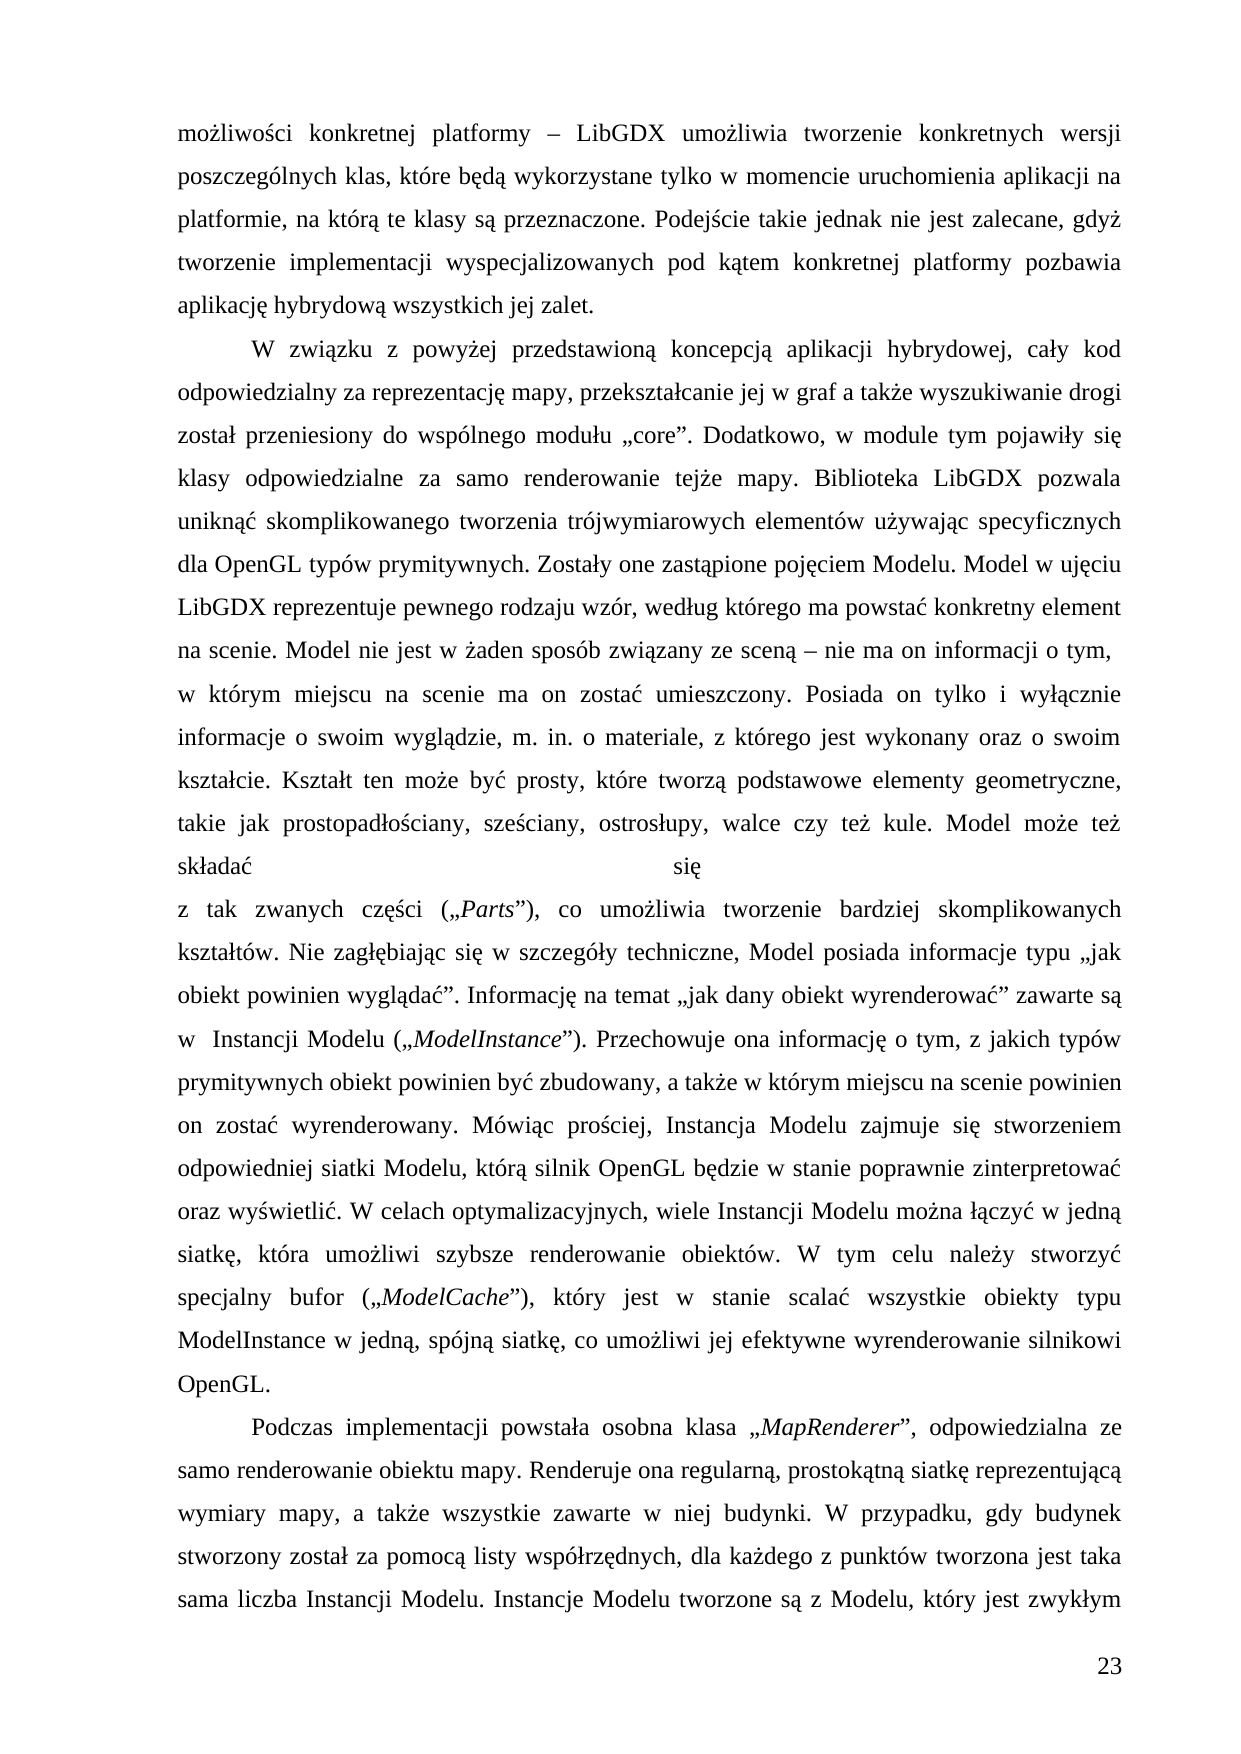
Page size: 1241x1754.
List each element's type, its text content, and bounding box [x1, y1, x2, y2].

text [177, 1412, 1122, 1613]
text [177, 118, 1122, 319]
text W związku z powyżej przedstawioną koncepcją aplikacji hybrydowej, cały kod odpowiedzialny za reprezentację mapy, przekształcanie jej w graf a także wyszukiwanie drogi został przeniesiony do wspólnego modułu „core”. Dodatkowo, w module tym pojawiły się klasy odpowiedzialne za samo renderowanie tejże mapy. Biblioteka LibGDX pozwala uniknąć skomplikowanego tworzenia trójwymiarowych elementów używając specyficznych dla OpenGL typów prymitywnych. Zostały one zastąpione pojęciem Modelu. Model w ujęciu LibGDX reprezentuje pewnego rodzaju wzór, według którego ma powstać konkretny element na scenie. Model nie jest w żaden sposób związany ze sceną – nie ma on informacji o tym, w którym miejscu na scenie ma on zostać umieszczony. Posiada on tylko i wyłącznie informacje o swoim wyglądzie, m. in. o materiale, z którego jest wykonany oraz o swoim kształcie. Kształt ten może być prosty, które tworzą podstawowe elementy geometryczne, takie jak prostopadłościany, sześciany, ostrosłupy, walce czy też kule. Model może też składać się z tak zwanych części („Parts”), co umożliwia tworzenie bardziej skomplikowanych kształtów. Nie zagłębiając się w szczegóły techniczne, Model posiada informacje typu „jak obiekt powinien wyglądać”. Informację na temat „jak dany obiekt wyrenderować” zawarte są w Instancji Modelu („ModelInstance”). Przechowuje ona informację o tym, z jakich typów prymitywnych obiekt powinien być zbudowany, a także w którym miejscu na scenie powinien on zostać wyrenderowany. Mówiąc prościej, Instancja Modelu zajmuje się stworzeniem odpowiedniej siatki Modelu, którą silnik OpenGL będzie w stanie poprawnie zinterpretować oraz wyświetlić. W celach optymalizacyjnych, wiele Instancji Modelu można łączyć w jedną siatkę, która umożliwi szybsze renderowanie obiektów. W tym celu należy stworzyć specjalny bufor („ModelCache”), który jest w stanie scalać wszystkie obiekty typu ModelInstance w jedną, spójną siatkę, co umożliwi jej efektywne wyrenderowanie silnikowi OpenGL. [177, 334, 1122, 1397]
